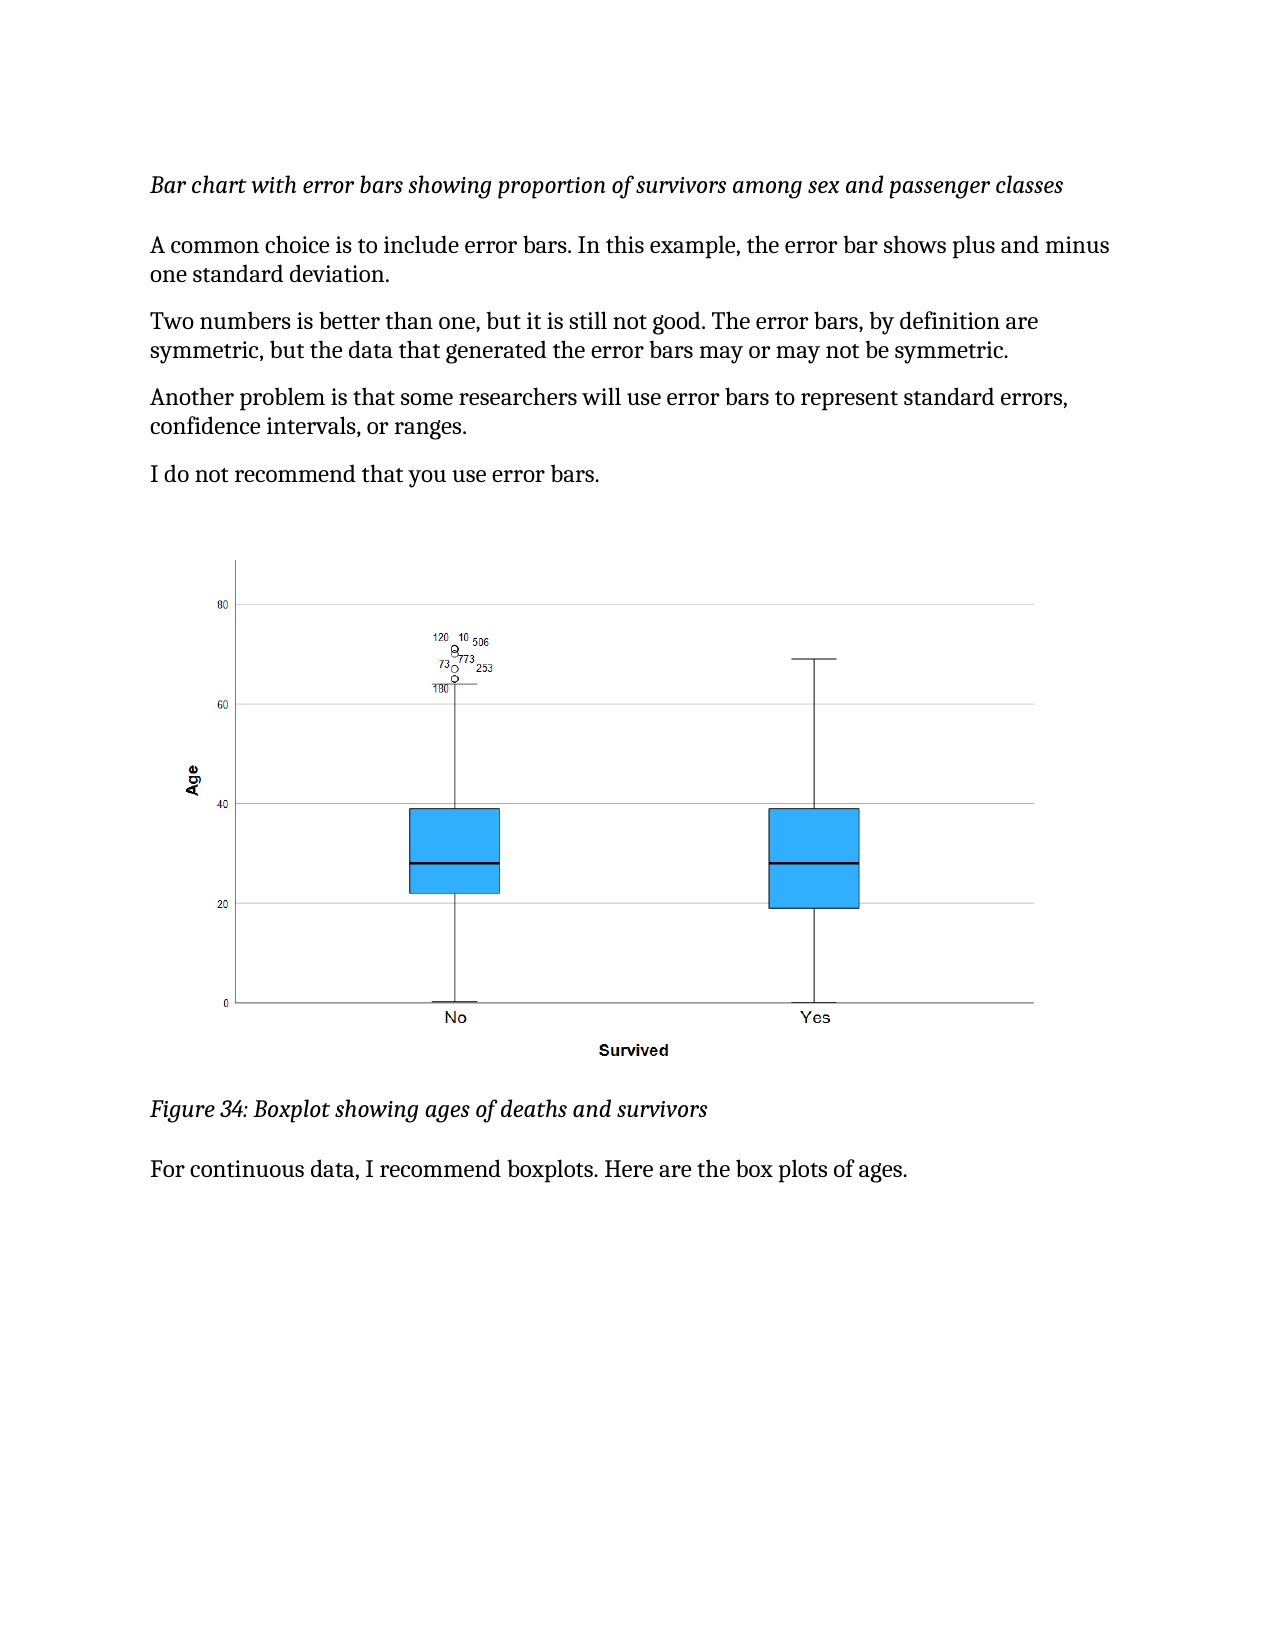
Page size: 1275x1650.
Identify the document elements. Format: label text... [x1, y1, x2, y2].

text For continuous data, I recommend boxplots. Here are the box plots of ages. [150, 1155, 1125, 1184]
picture [168, 544, 1044, 1075]
table_header Figure 34: Boxplot showing ages of deaths and survivors [139, 545, 1114, 1137]
text Two numbers is better than one, but it is still not good. The error bars, by definition are symmetric, but the data that generated the error bars may or may not be symmetric. [150, 307, 1125, 364]
text Another problem is that some researchers will use error bars to represent standard errors, confidence intervals, or ranges. [150, 383, 1125, 441]
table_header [139, 150, 1114, 212]
text A common choice is to include error bars. In this example, the error bar shows plus and minus one standard deviation. [150, 231, 1125, 288]
text I do not recommend that you use error bars. [150, 459, 1125, 488]
